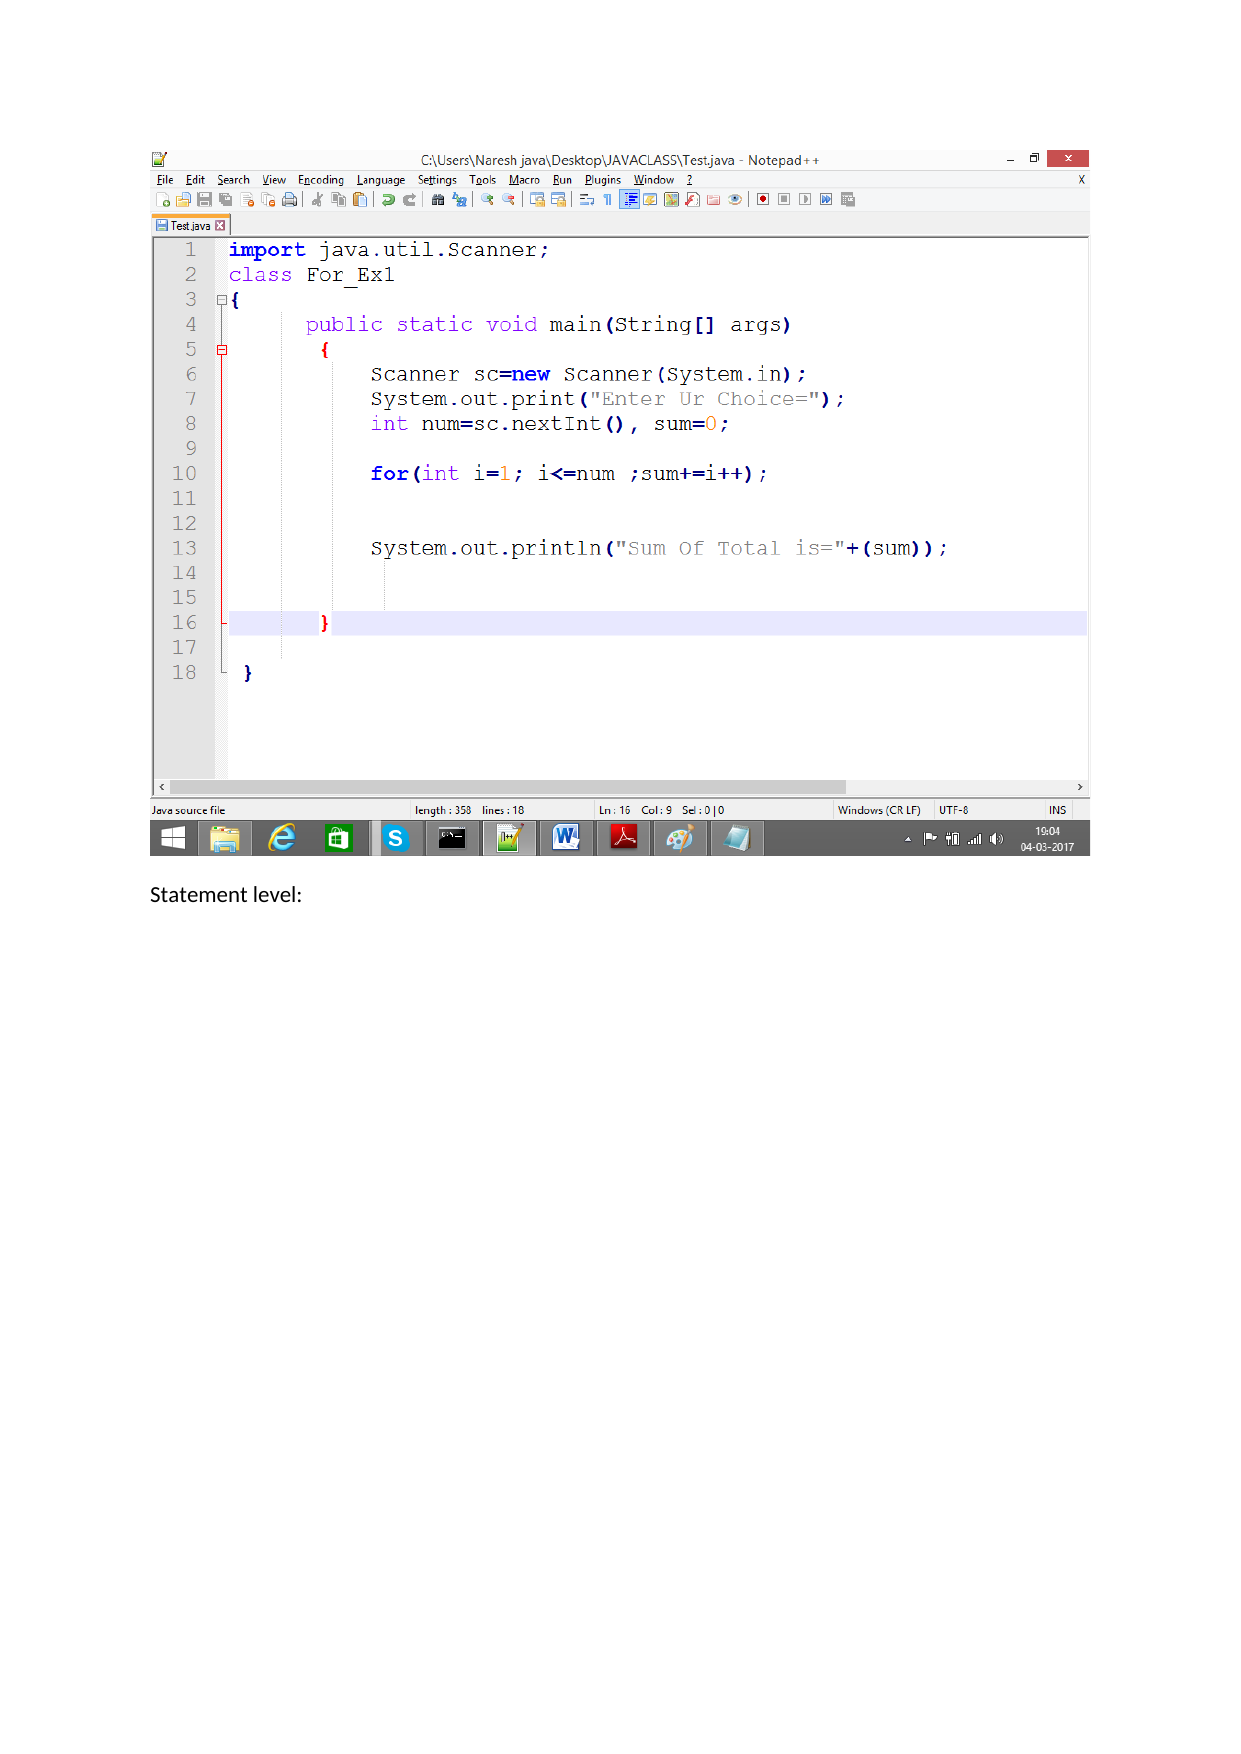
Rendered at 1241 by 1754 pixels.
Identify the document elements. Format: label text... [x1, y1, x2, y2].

text Statement level: [150, 880, 1090, 908]
picture [150, 150, 1091, 856]
